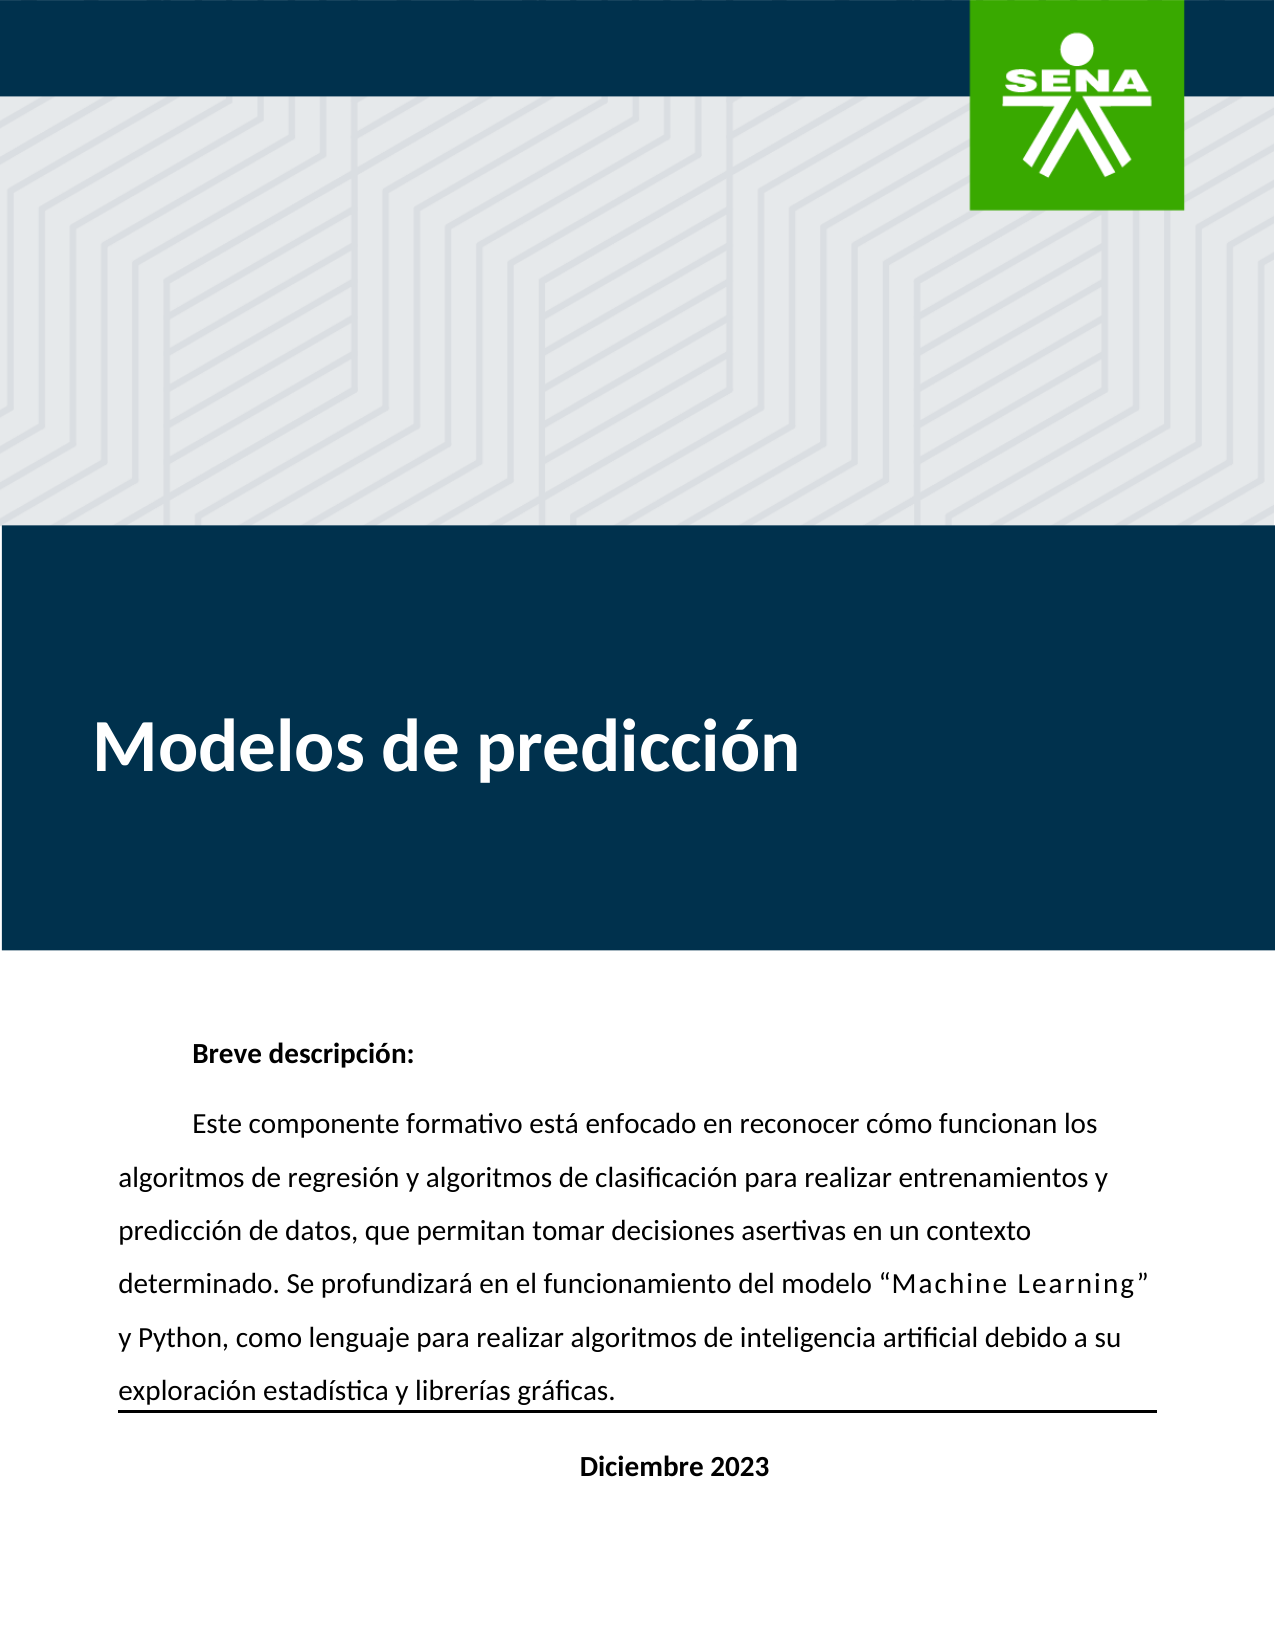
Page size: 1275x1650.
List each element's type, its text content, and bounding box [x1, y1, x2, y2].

text Este componente formativo está enfocado en reconocer cómo funcionan los algoritmos de regresión y algoritmos de clasificación para realizar entrenamientos y predicción de datos, que permitan tomar decisiones asertivas en un contexto determinado. Se profundizará en el funcionamiento del modelo “Machine Learning” y Python, como lenguaje para realizar algoritmos de inteligencia artificial debido a su exploración estadística y librerías gráficas. [118, 1105, 1157, 1410]
text Breve descripción: [118, 1035, 1157, 1071]
text Diciembre 2023 [118, 1448, 1157, 1483]
picture [0, 0, 1274, 527]
